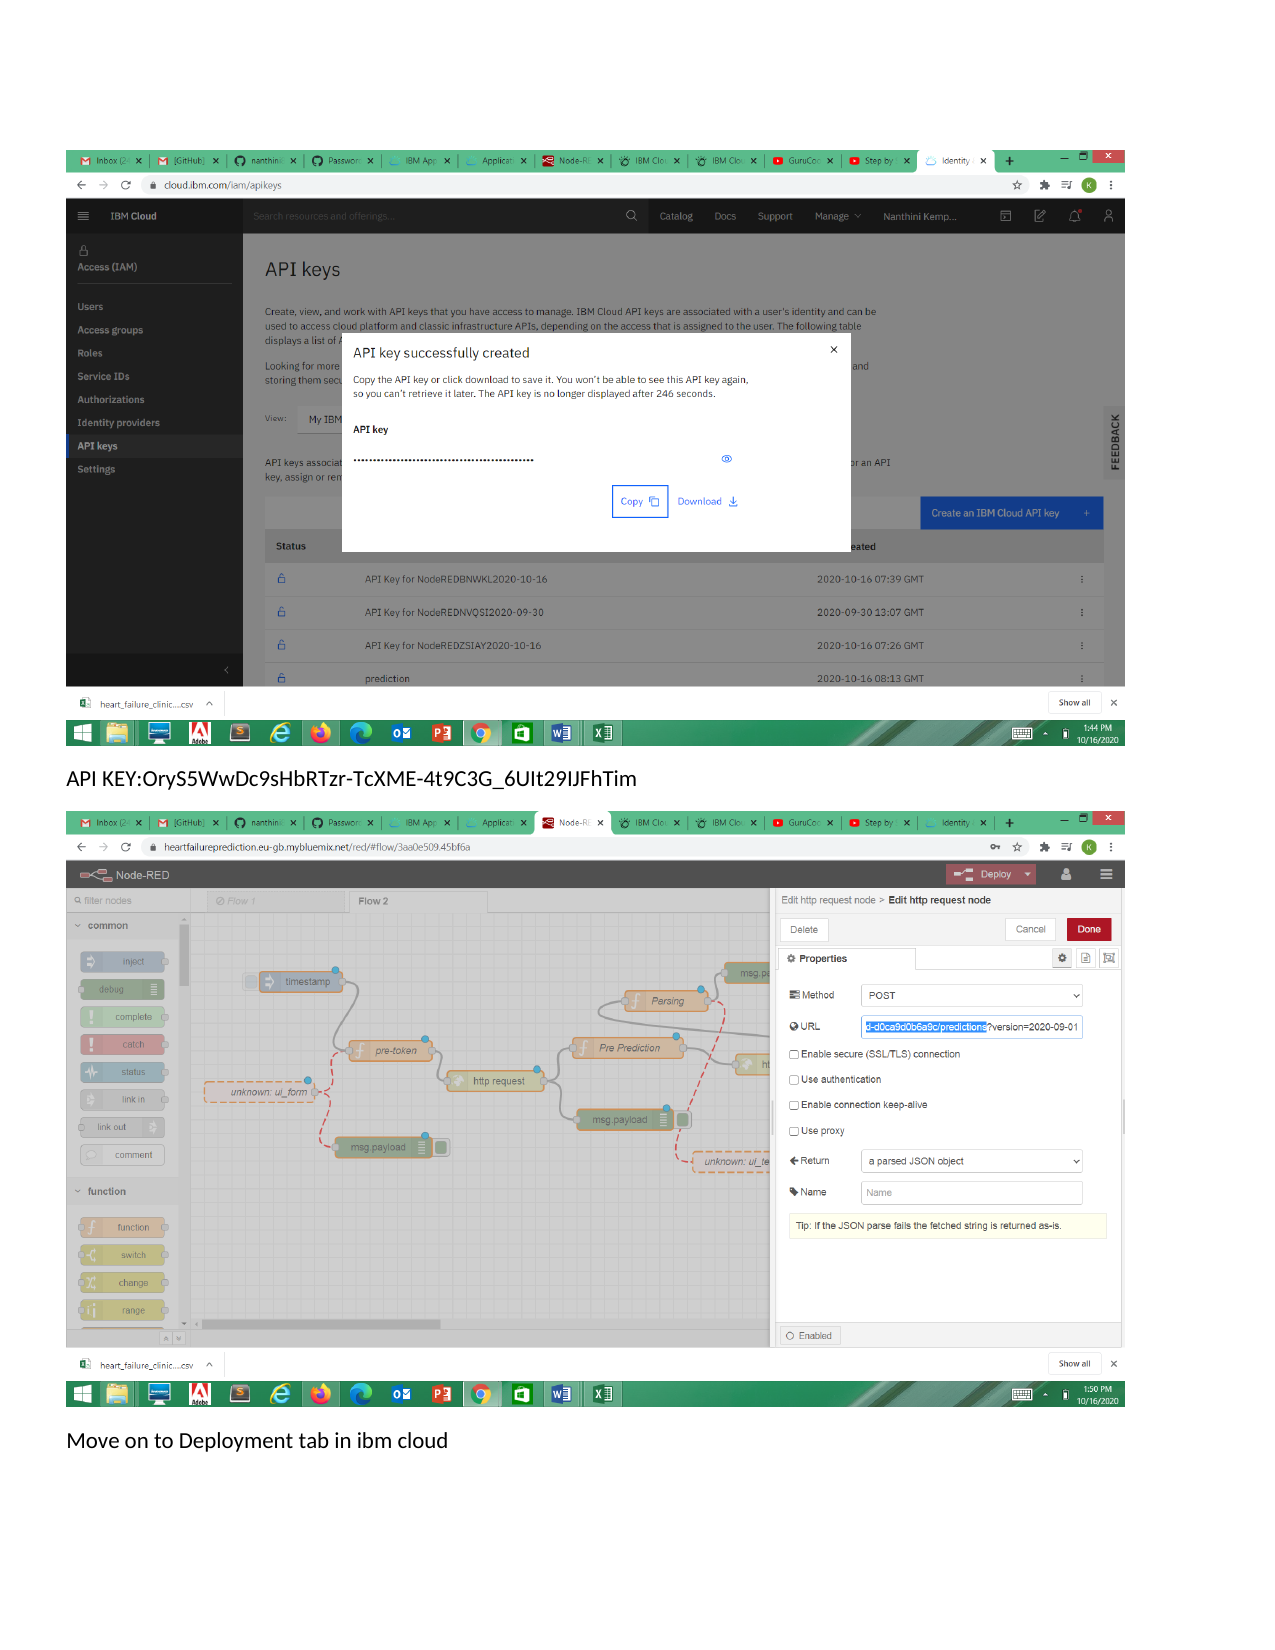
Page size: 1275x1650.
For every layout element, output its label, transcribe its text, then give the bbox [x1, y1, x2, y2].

picture [66, 811, 1125, 1407]
picture [66, 150, 1125, 746]
text API KEY:OryS5WwDc9sHbRTzr-TcXME-4t9C3G_6UIt29IJFhTim [66, 764, 1125, 792]
text Move on to Deployment tab in ibm cloud [66, 1426, 1125, 1454]
